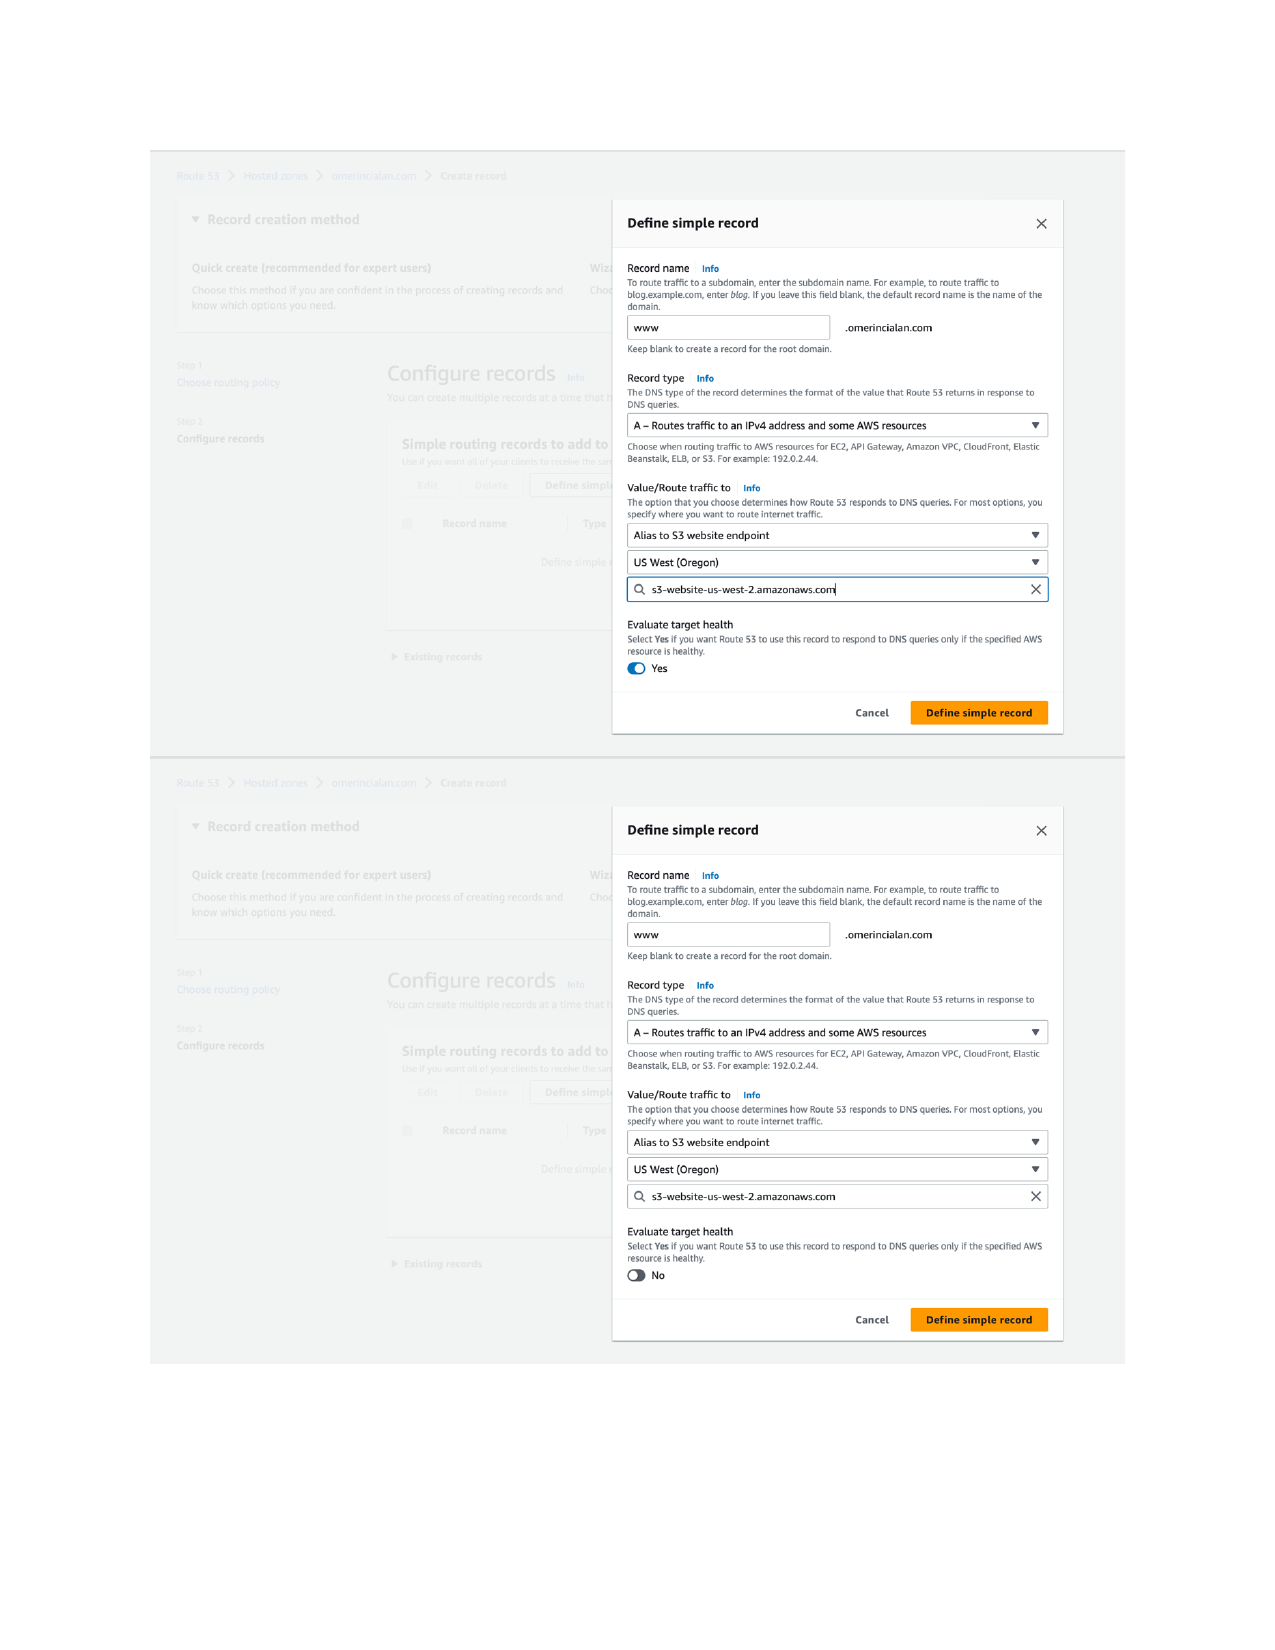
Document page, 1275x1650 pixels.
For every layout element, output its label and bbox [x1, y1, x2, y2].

picture [150, 150, 1125, 1364]
